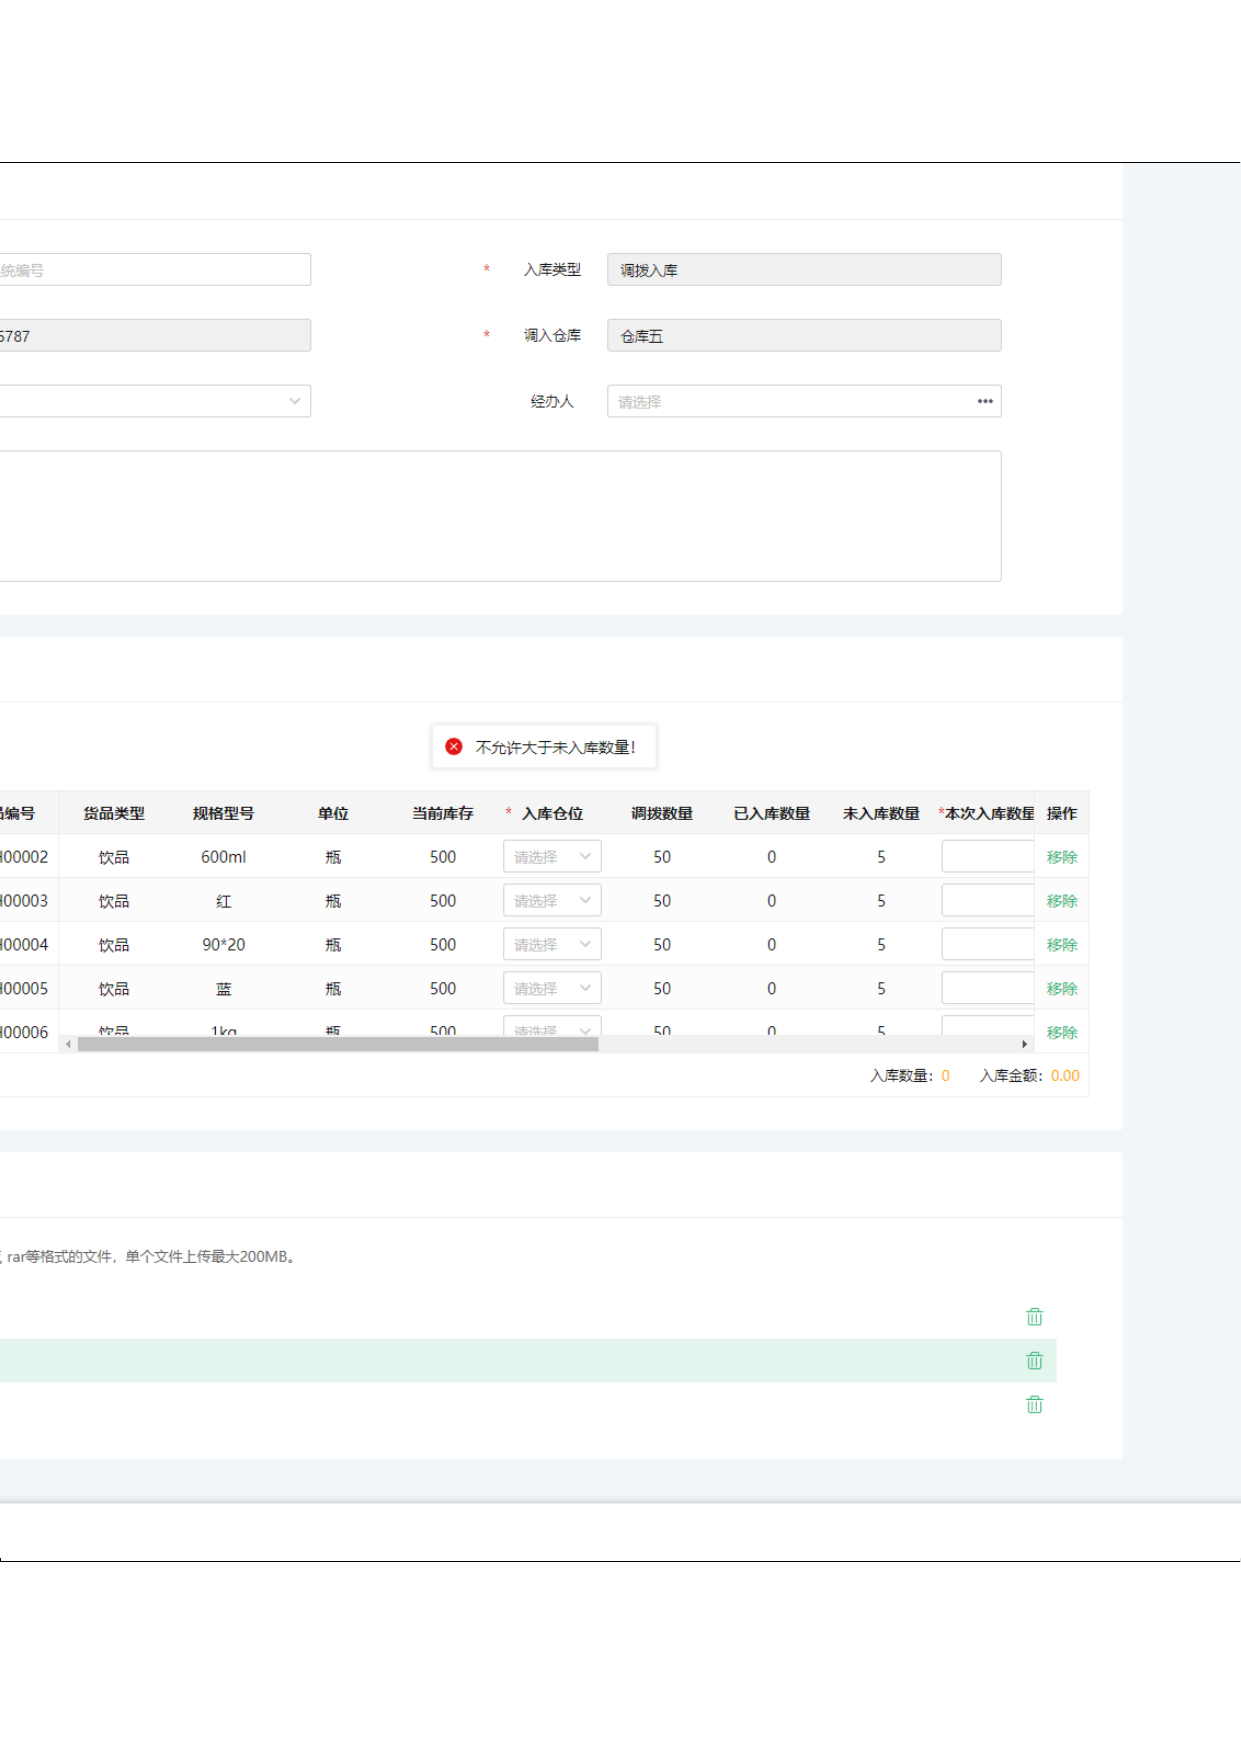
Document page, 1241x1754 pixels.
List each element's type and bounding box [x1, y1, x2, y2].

picture [0, 163, 1241, 1558]
